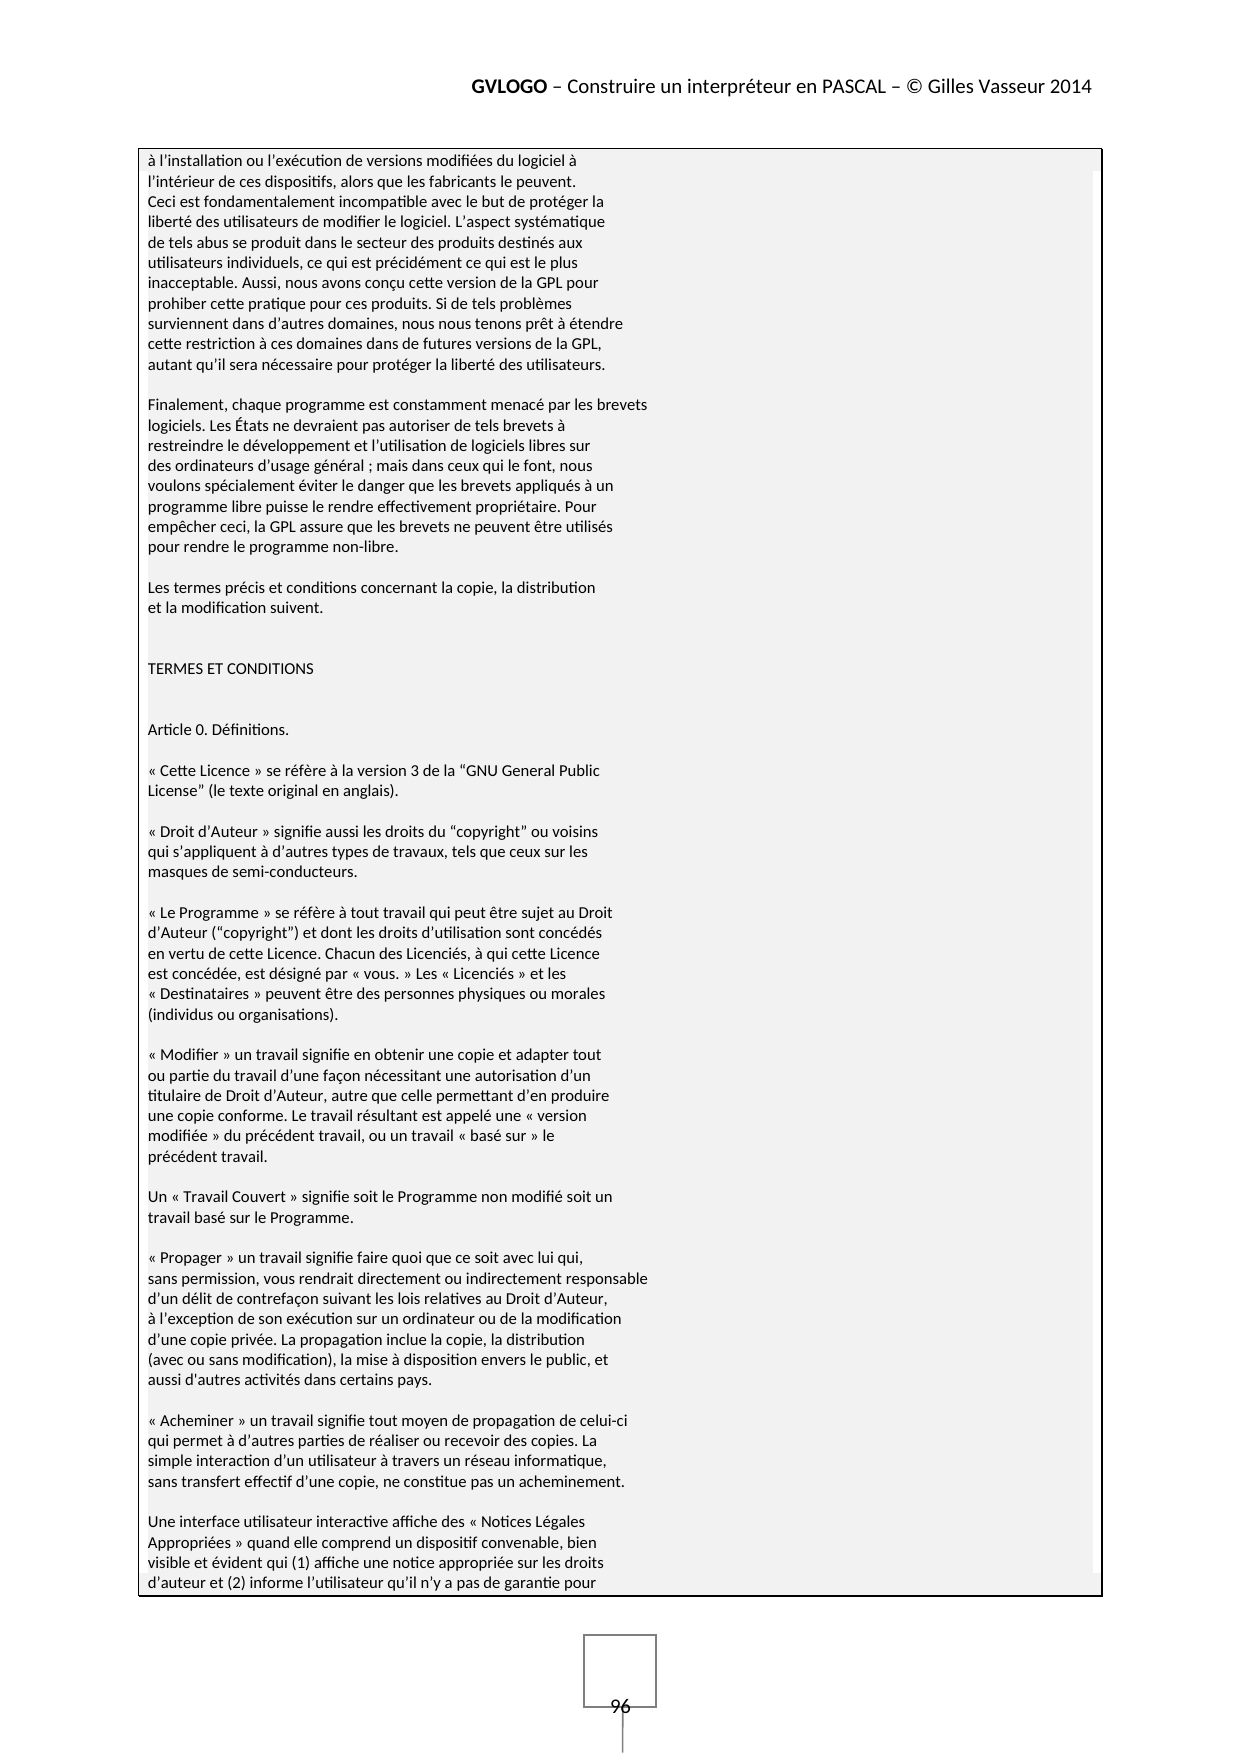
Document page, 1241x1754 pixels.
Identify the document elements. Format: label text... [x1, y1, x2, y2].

text et la modification suivent. [148, 598, 1093, 618]
text d’Auteur (“copyright”) et dont les droits d’utilisation sont concédés [148, 923, 1093, 943]
text en vertu de cette Licence. Chacun des Licenciés, à qui cette Licence [148, 943, 1093, 963]
text de tels abus se produit dans le secteur des produits destinés aux [148, 232, 1093, 252]
text précédent travail. [148, 1146, 1093, 1166]
text surviennent dans d’autres domaines, nous nous tenons prêt à étendre [148, 313, 1093, 333]
text « Propager » un travail signifie faire quoi que ce soit avec lui qui, [148, 1248, 1093, 1268]
text l’intérieur de ces dispositifs, alors que les fabricants le peuvent. [148, 171, 1093, 191]
text une copie conforme. Le travail résultant est appelé une « version [148, 1105, 1093, 1126]
text Article 0. Définitions. [148, 719, 1093, 740]
text TERMES ET CONDITIONS [148, 658, 1093, 679]
text « Destinataires » peuvent être des personnes physiques ou morales [148, 983, 1093, 1004]
text (individus ou organisations). [148, 1004, 1093, 1024]
text sans permission, vous rendrait directement ou indirectement responsable [148, 1268, 1093, 1288]
text utilisateurs individuels, ce qui est précidément ce qui est le plus [148, 252, 1093, 273]
text Finalement, chaque programme est constamment menacé par les brevets [148, 394, 1093, 415]
text ou partie du travail d’une façon nécessitant une autorisation d’un [148, 1065, 1093, 1085]
text prohiber cette pratique pour ces produits. Si de tels problèmes [148, 293, 1093, 313]
text d’une copie privée. La propagation inclue la copie, la distribution [148, 1329, 1093, 1349]
text d’auteur et (2) informe l’utilisateur qu’il n’y a pas de garantie pour [139, 1569, 1101, 1595]
text liberté des utilisateurs de modifier le logiciel. L’aspect systématique [148, 212, 1093, 232]
text cette restriction à ces domaines dans de futures versions de la GPL, [148, 333, 1093, 354]
text « Acheminer » un travail signifie tout moyen de propagation de celui-ci [148, 1410, 1093, 1430]
text modifiée » du précédent travail, ou un travail « basé sur » le [148, 1126, 1093, 1146]
text aussi d'autres activités dans certains pays. [148, 1369, 1093, 1390]
text qui s’appliquent à d’autres types de travaux, tels que ceux sur les [148, 841, 1093, 862]
text d’un délit de contrefaçon suivant les lois relatives au Droit d’Auteur, [148, 1288, 1093, 1308]
text sans transfert effectif d’une copie, ne constitue pas un acheminement. [148, 1471, 1093, 1491]
text « Modifier » un travail signifie en obtenir une copie et adapter tout [148, 1044, 1093, 1065]
text « Droit d’Auteur » signifie aussi les droits du “copyright” ou voisins [148, 821, 1093, 841]
text empêcher ceci, la GPL assure que les brevets ne peuvent être utilisés [148, 516, 1093, 537]
text Les termes précis et conditions concernant la copie, la distribution [148, 577, 1093, 598]
text Ceci est fondamentalement incompatible avec le but de protéger la [148, 191, 1093, 212]
text visible et évident qui (1) affiche une notice appropriée sur les droits [148, 1552, 1093, 1569]
text (avec ou sans modification), la mise à disposition envers le public, et [148, 1349, 1093, 1369]
text titulaire de Droit d’Auteur, autre que celle permettant d’en produire [148, 1085, 1093, 1105]
text logiciels. Les États ne devraient pas autoriser de tels brevets à [148, 415, 1093, 435]
text programme libre puisse le rendre effectivement propriétaire. Pour [148, 496, 1093, 516]
text des ordinateurs d’usage général ; mais dans ceux qui le font, nous [148, 455, 1093, 476]
text masques de semi-conducteurs. [148, 862, 1093, 882]
text autant qu’il sera nécessaire pour protéger la liberté des utilisateurs. [148, 354, 1093, 374]
text Appropriées » quand elle comprend un dispositif convenable, bien [148, 1532, 1093, 1552]
text restreindre le développement et l’utilisation de logiciels libres sur [148, 435, 1093, 455]
text simple interaction d’un utilisateur à travers un réseau informatique, [148, 1451, 1093, 1471]
text Une interface utilisateur interactive affiche des « Notices Légales [148, 1512, 1093, 1532]
text voulons spécialement éviter le danger que les brevets appliqués à un [148, 476, 1093, 496]
text inacceptable. Aussi, nous avons conçu cette version de la GPL pour [148, 273, 1093, 293]
text Un « Travail Couvert » signifie soit le Programme non modifié soit un [148, 1187, 1093, 1207]
text travail basé sur le Programme. [148, 1207, 1093, 1227]
text est concédée, est désigné par « vous. » Les « Licenciés » et les [148, 963, 1093, 983]
text à l’exception de son exécution sur un ordinateur ou de la modification [148, 1308, 1093, 1329]
text « Le Programme » se réfère à tout travail qui peut être sujet au Droit [148, 902, 1093, 923]
text à l’installation ou l’exécution de versions modifiées du logiciel à [139, 149, 1101, 171]
text pour rendre le programme non-libre. [148, 537, 1093, 557]
text qui permet à d’autres parties de réaliser ou recevoir des copies. La [148, 1430, 1093, 1451]
text « Cette Licence » se réfère à la version 3 de la “GNU General Public [148, 760, 1093, 780]
text License” (le texte original en anglais). [148, 780, 1093, 801]
